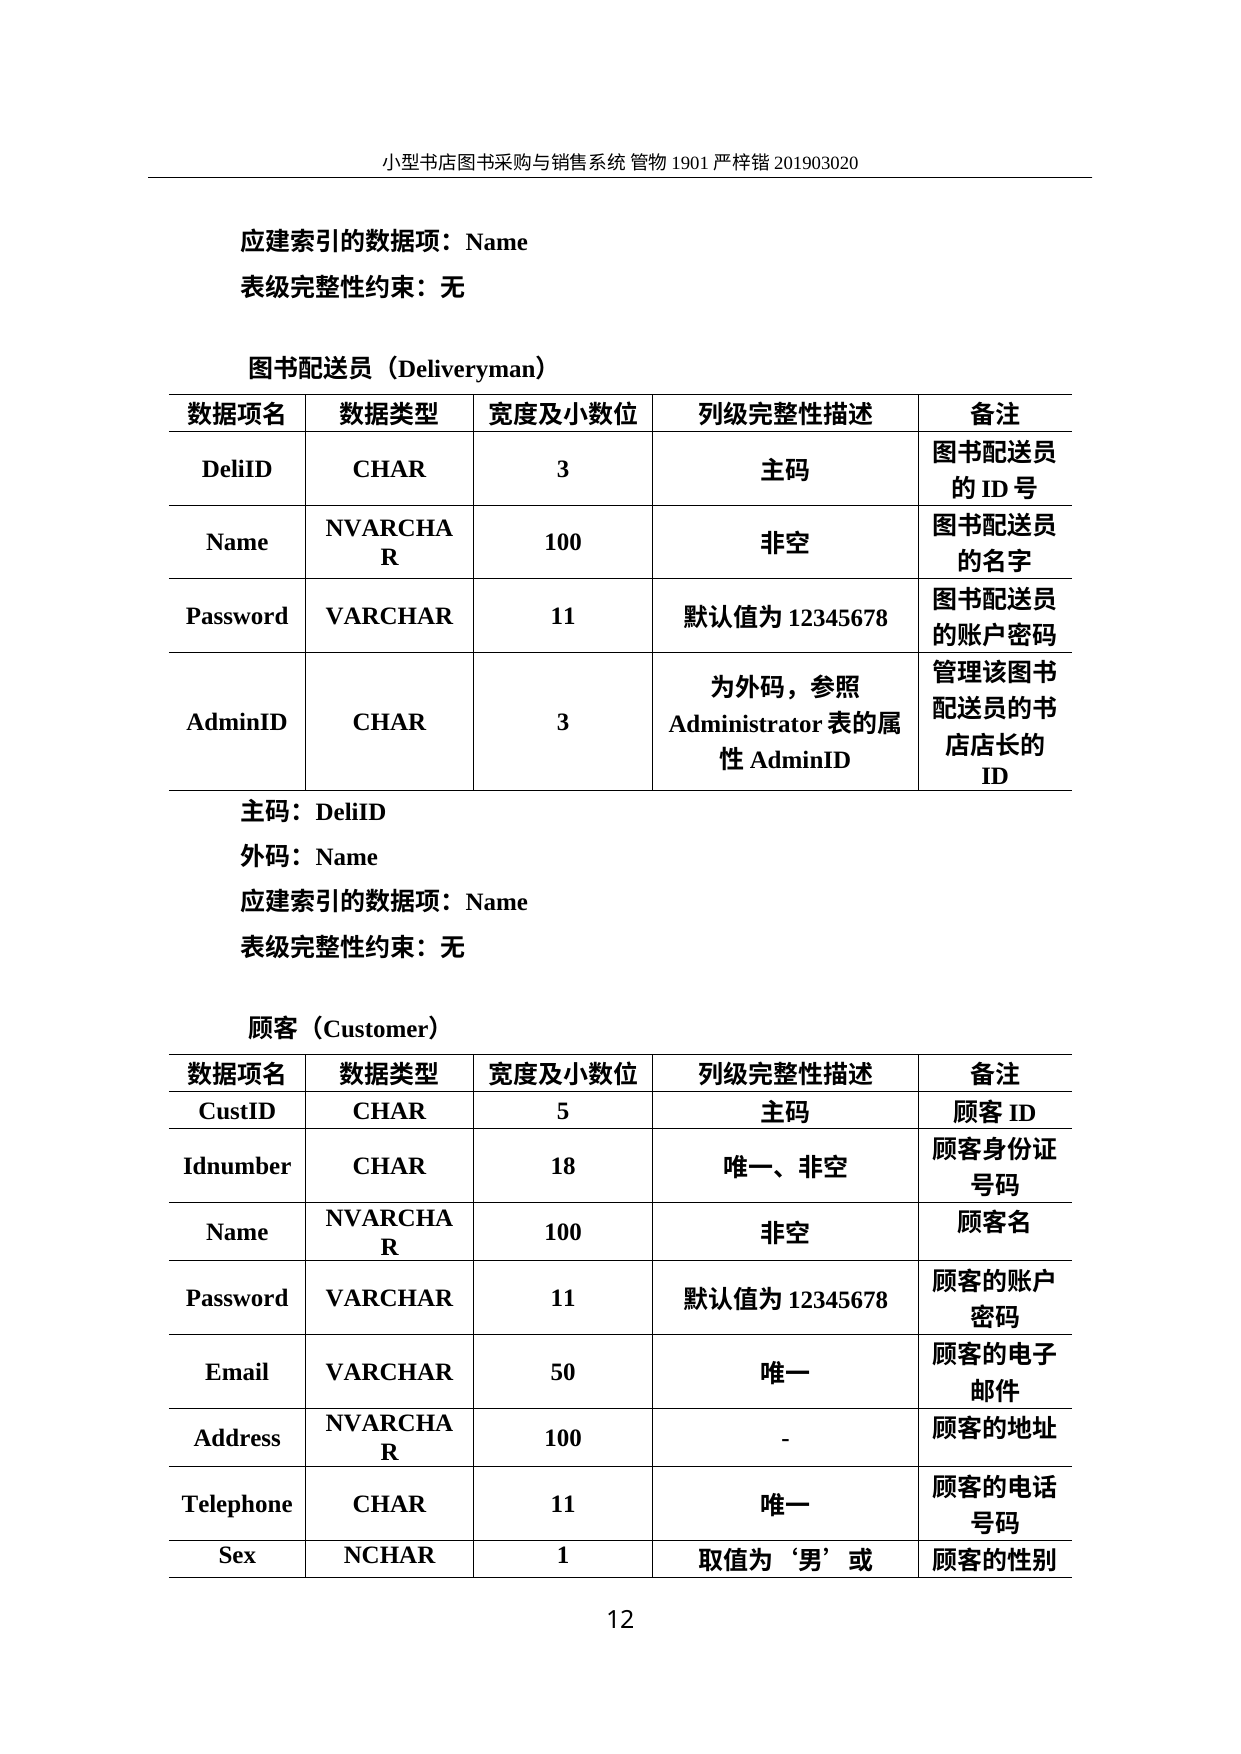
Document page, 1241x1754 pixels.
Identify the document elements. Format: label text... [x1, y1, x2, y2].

table_cell 5 [474, 1092, 652, 1128]
table_header 数据项名 [169, 395, 305, 431]
table_cell 默认值为12345678 [653, 1261, 918, 1334]
table_cell 11 [474, 1467, 652, 1539]
table_cell 顾客的账户密码 [919, 1261, 1072, 1334]
table_cell 顾客的电子邮件 [919, 1335, 1072, 1407]
table_cell NVARCHAR [306, 506, 473, 578]
table_cell 顾客名 [919, 1203, 1072, 1260]
table_cell 顾客的地址 [919, 1409, 1072, 1466]
table_cell Name [169, 506, 305, 578]
table_cell NCHAR [306, 1541, 473, 1577]
table_cell 50 [474, 1335, 652, 1407]
text 外码：Name [240, 836, 1092, 873]
table_cell 为外码，参照Administrator表的属性AdminID [653, 653, 918, 790]
table_header 数据类型 [306, 395, 473, 431]
table_cell VARCHAR [306, 1261, 473, 1334]
table_cell 1 [474, 1541, 652, 1577]
table_cell Idnumber [169, 1129, 305, 1202]
table_cell 唯一、非空 [653, 1129, 918, 1202]
table_cell 主码 [653, 1092, 918, 1128]
table_cell 100 [474, 1203, 652, 1260]
table_cell Email [169, 1335, 305, 1407]
table_cell CustID [169, 1092, 305, 1128]
text 图书配送员（Deliveryman） [198, 348, 1092, 384]
text 主码：DeliID [240, 791, 1092, 827]
table_header 列级完整性描述 [653, 395, 918, 431]
table_cell NVARCHAR [306, 1203, 473, 1260]
table_cell 唯一 [653, 1335, 918, 1407]
table_cell 默认值为12345678 [653, 579, 918, 652]
table_cell CHAR [306, 1129, 473, 1202]
table_cell 3 [474, 653, 652, 790]
table_cell 唯一 [653, 1467, 918, 1539]
text 表级完整性约束：无 [240, 267, 1092, 303]
table_cell - [653, 1409, 918, 1466]
table_cell Name [169, 1203, 305, 1260]
table_header 列级完整性描述 [653, 1055, 918, 1091]
table_cell 顾客身份证号码 [919, 1129, 1072, 1202]
table_cell CHAR [306, 653, 473, 790]
table_cell NVARCHAR [306, 1409, 473, 1466]
table_header 数据类型 [306, 1055, 473, 1091]
table_cell 顾客ID [919, 1092, 1072, 1128]
table_cell 取值为‘男’或‘女’ [653, 1541, 918, 1577]
table_cell Address [169, 1409, 305, 1466]
table_cell Password [169, 579, 305, 652]
table_cell 图书配送员的账户密码 [919, 579, 1072, 652]
text 应建索引的数据项：Name [240, 222, 1092, 258]
table_cell Telephone [169, 1467, 305, 1539]
text 应建索引的数据项：Name [240, 882, 1092, 918]
table_cell VARCHAR [306, 579, 473, 652]
table_cell 100 [474, 506, 652, 578]
table_cell 非空 [653, 1203, 918, 1260]
table_cell 100 [474, 1409, 652, 1466]
table_cell 11 [474, 579, 652, 652]
table_cell VARCHAR [306, 1335, 473, 1407]
table_header 宽度及小数位 [474, 1055, 652, 1091]
table_cell 管理该图书配送员的书店店长的ID [919, 653, 1072, 790]
table_cell AdminID [169, 653, 305, 790]
table_cell CHAR [306, 432, 473, 504]
table_cell 3 [474, 432, 652, 504]
table_header 宽度及小数位 [474, 395, 652, 431]
table_cell CHAR [306, 1467, 473, 1539]
table_header 数据项名 [169, 1055, 305, 1091]
text 表级完整性约束：无 [240, 927, 1092, 963]
table_cell 非空 [653, 506, 918, 578]
table_cell 11 [474, 1261, 652, 1334]
table_cell 顾客的性别 [919, 1541, 1072, 1577]
table_cell 图书配送员的名字 [919, 506, 1072, 578]
table_cell Sex [169, 1541, 305, 1577]
table_cell 图书配送员的ID号 [919, 432, 1072, 504]
table_cell 主码 [653, 432, 918, 504]
table_header 备注 [919, 395, 1072, 431]
table_cell 顾客的电话号码 [919, 1467, 1072, 1539]
table_cell 18 [474, 1129, 652, 1202]
table_cell CHAR [306, 1092, 473, 1128]
table_cell DeliID [169, 432, 305, 504]
table_cell Password [169, 1261, 305, 1334]
table_header 备注 [919, 1055, 1072, 1091]
text 顾客（Customer） [198, 1008, 1092, 1044]
